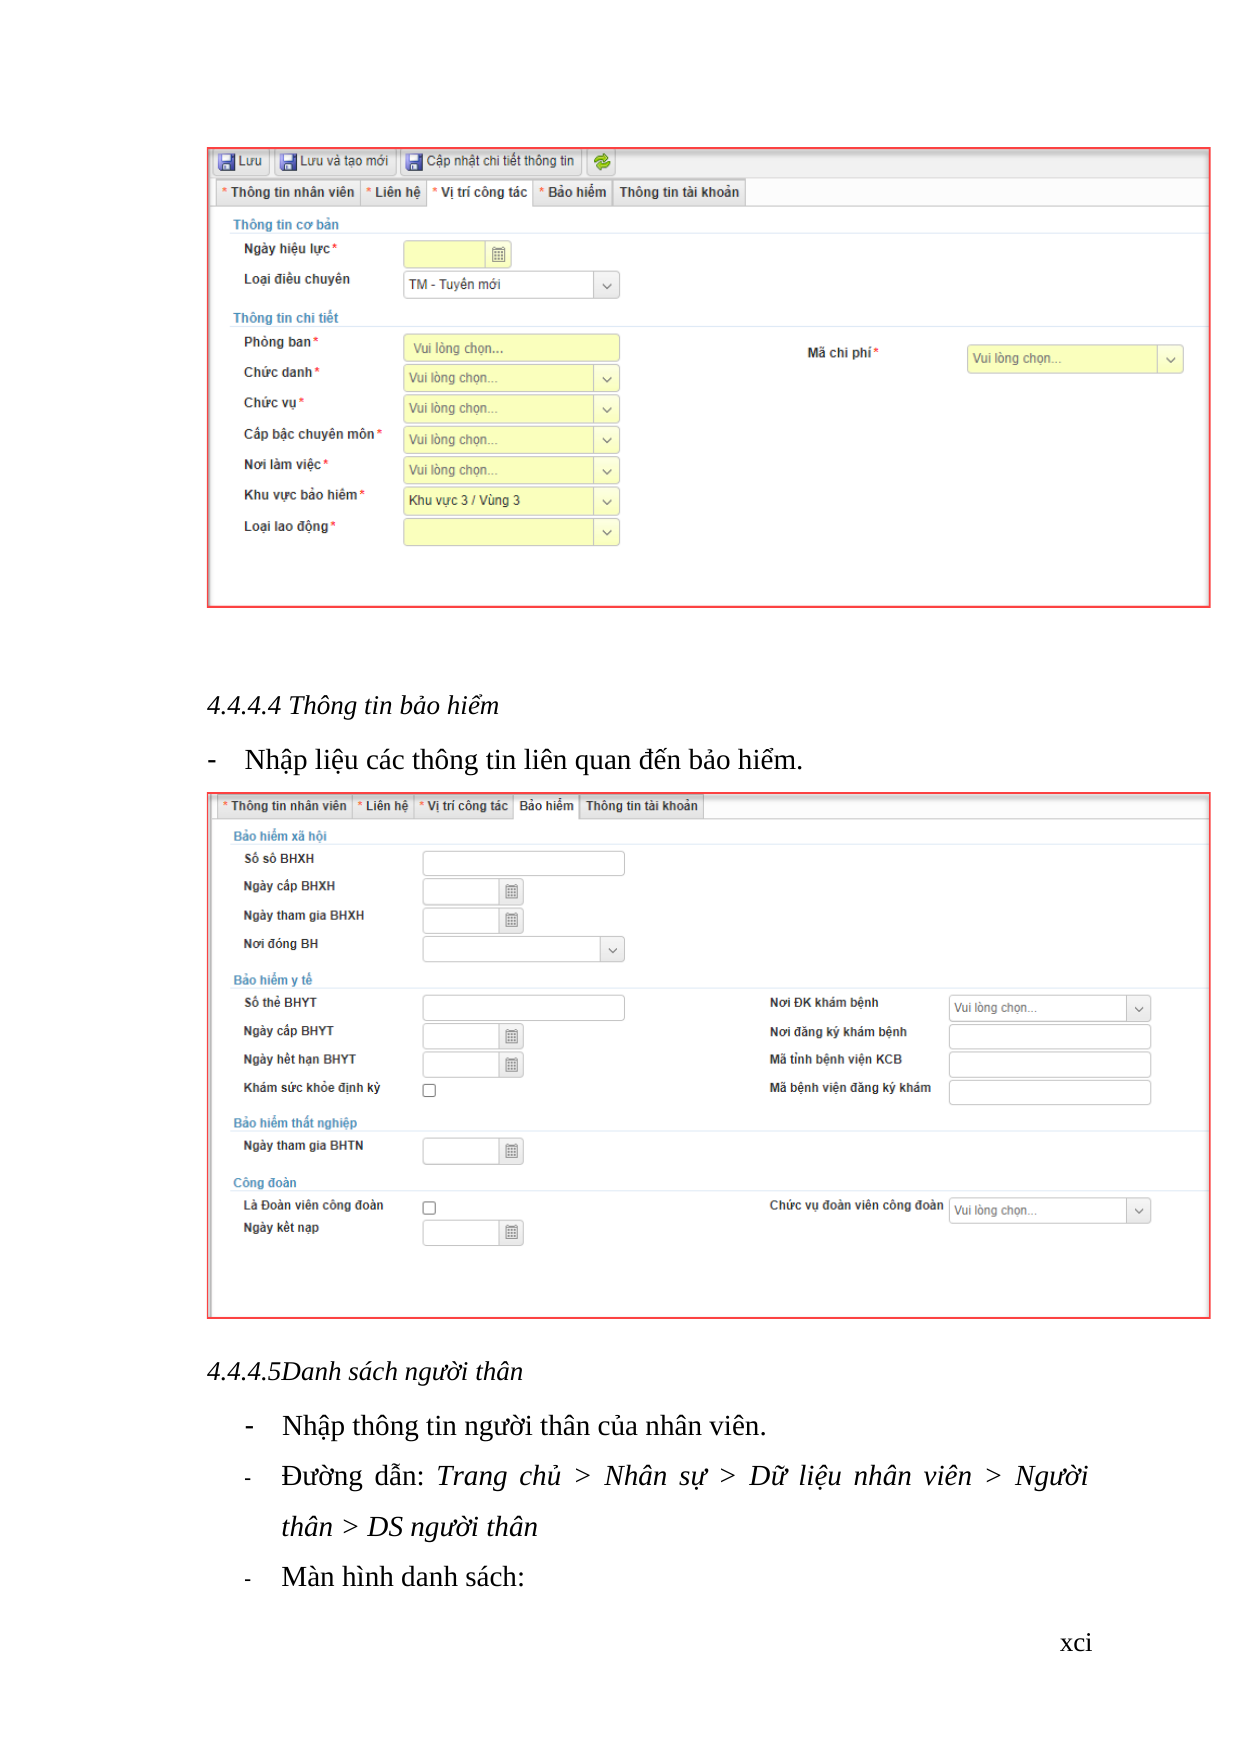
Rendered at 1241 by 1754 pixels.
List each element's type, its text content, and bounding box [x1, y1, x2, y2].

list Đường dẫn: Trang chủ > Nhân sự > Dữ liệu nhân viên > Người thân > DS người thân [244, 1458, 1092, 1542]
subtitle 4.4.4.5Danh sách người thân [207, 1355, 1092, 1386]
list Nhập liệu các thông tin liên quan đến bảo hiểm. [207, 742, 1092, 776]
list Nhập thông tin người thân của nhân viên. [244, 1408, 1092, 1442]
subtitle 4.4.4.4 Thông tin bảo hiểm [207, 689, 1092, 720]
list Màn hình danh sách: [244, 1559, 1092, 1593]
picture [206, 792, 1211, 1319]
picture [206, 147, 1211, 608]
